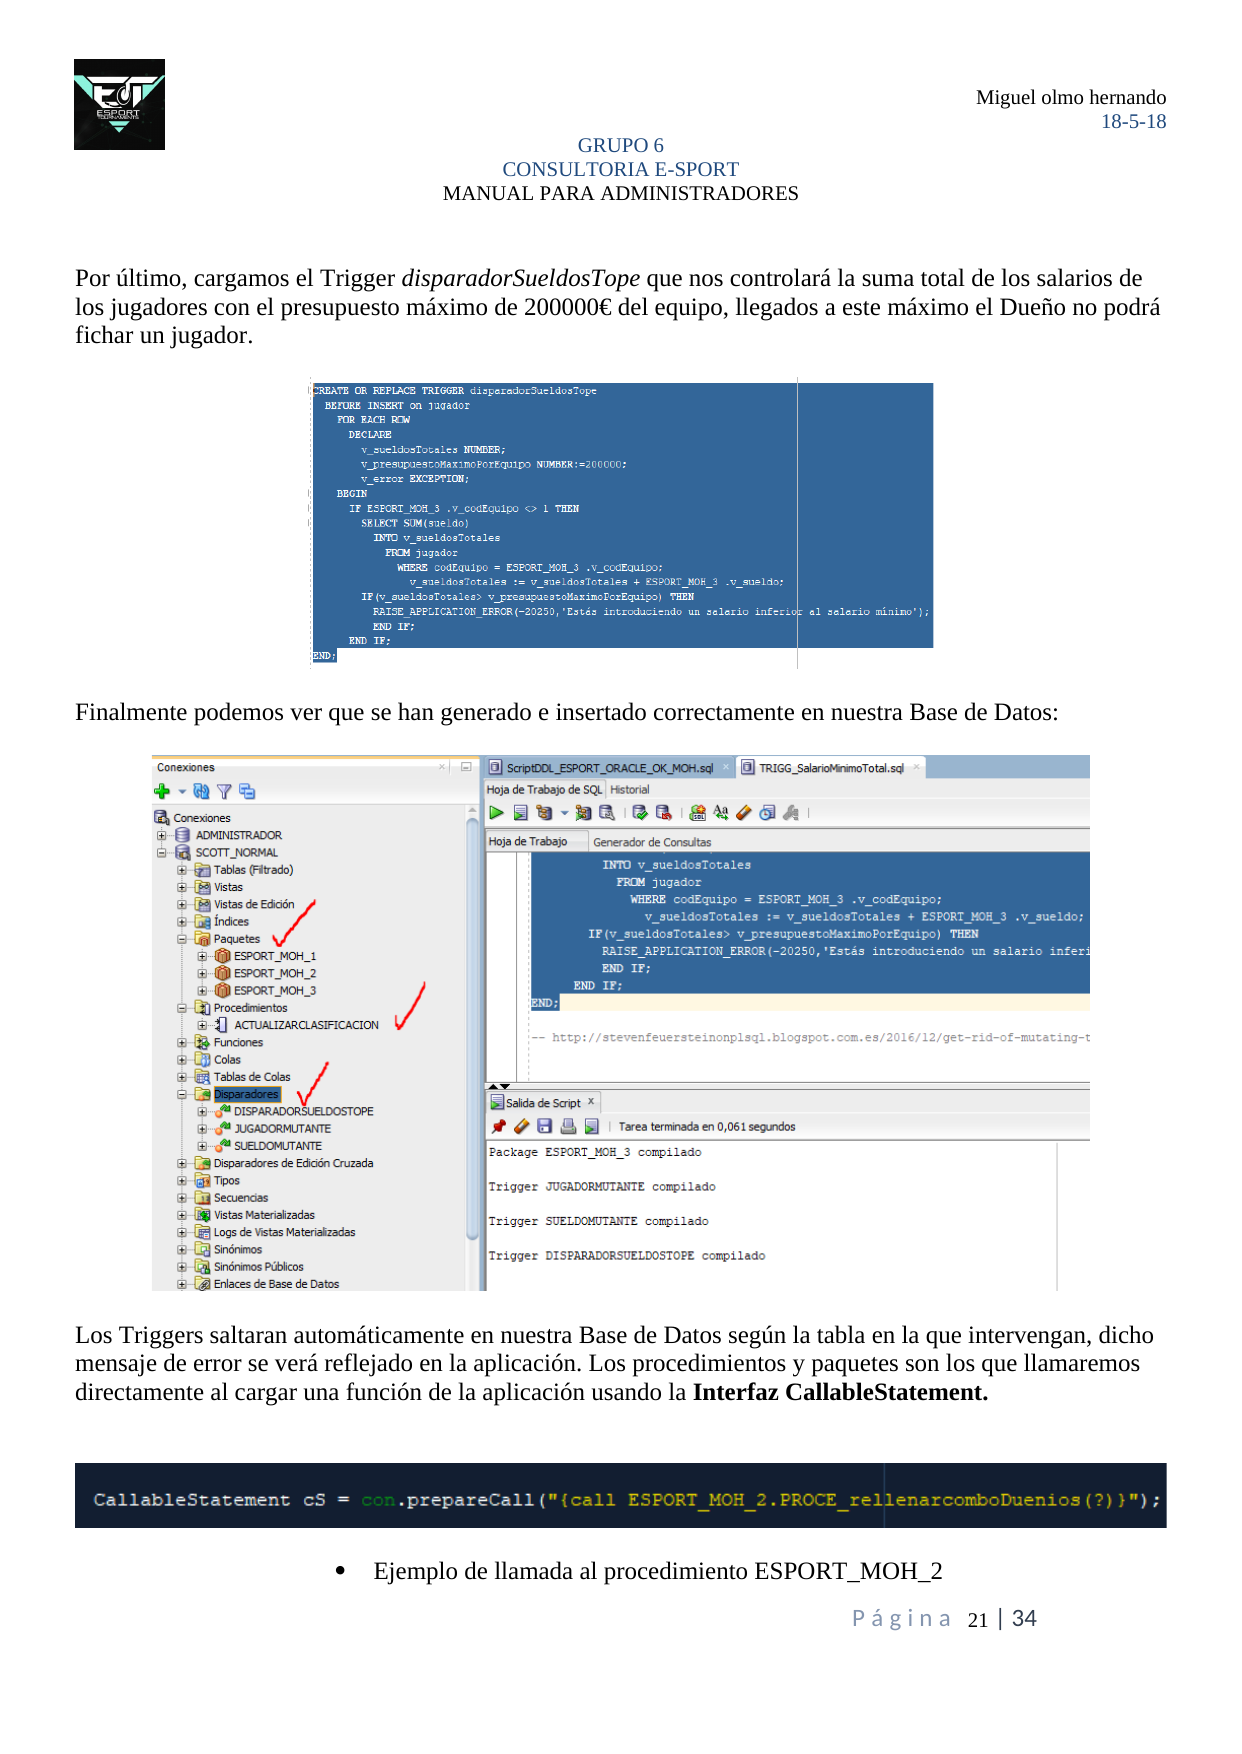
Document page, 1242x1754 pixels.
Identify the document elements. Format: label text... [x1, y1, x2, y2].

text Por último, cargamos el Trigger disparadorSueldosTope que nos controlará la suma total de los salarios de los jugadores con el presupuesto máximo de 200000€ del equipo, llegados a este máximo el Dueño no podrá fichar un jugador. [75, 263, 1167, 349]
text Los Triggers saltaran automáticamente en nuestra Base de Datos según la tabla en la que intervengan, dicho mensaje de error se verá reflejado en la aplicación. Los procedimientos y paquetes son los que llamaremos directamente al cargar una función de la aplicación usando la Interfaz CallableStatement. [75, 1320, 1167, 1406]
list Ejemplo de llamada al procedimiento ESPORT_MOH_2 [112, 1556, 1167, 1585]
picture [74, 59, 165, 150]
text Finalmente podemos ver que se han generado e insertado correctamente en nuestra Base de Datos: [75, 697, 1167, 726]
picture [151, 755, 1090, 1291]
picture [75, 1463, 1167, 1528]
picture [308, 377, 934, 669]
